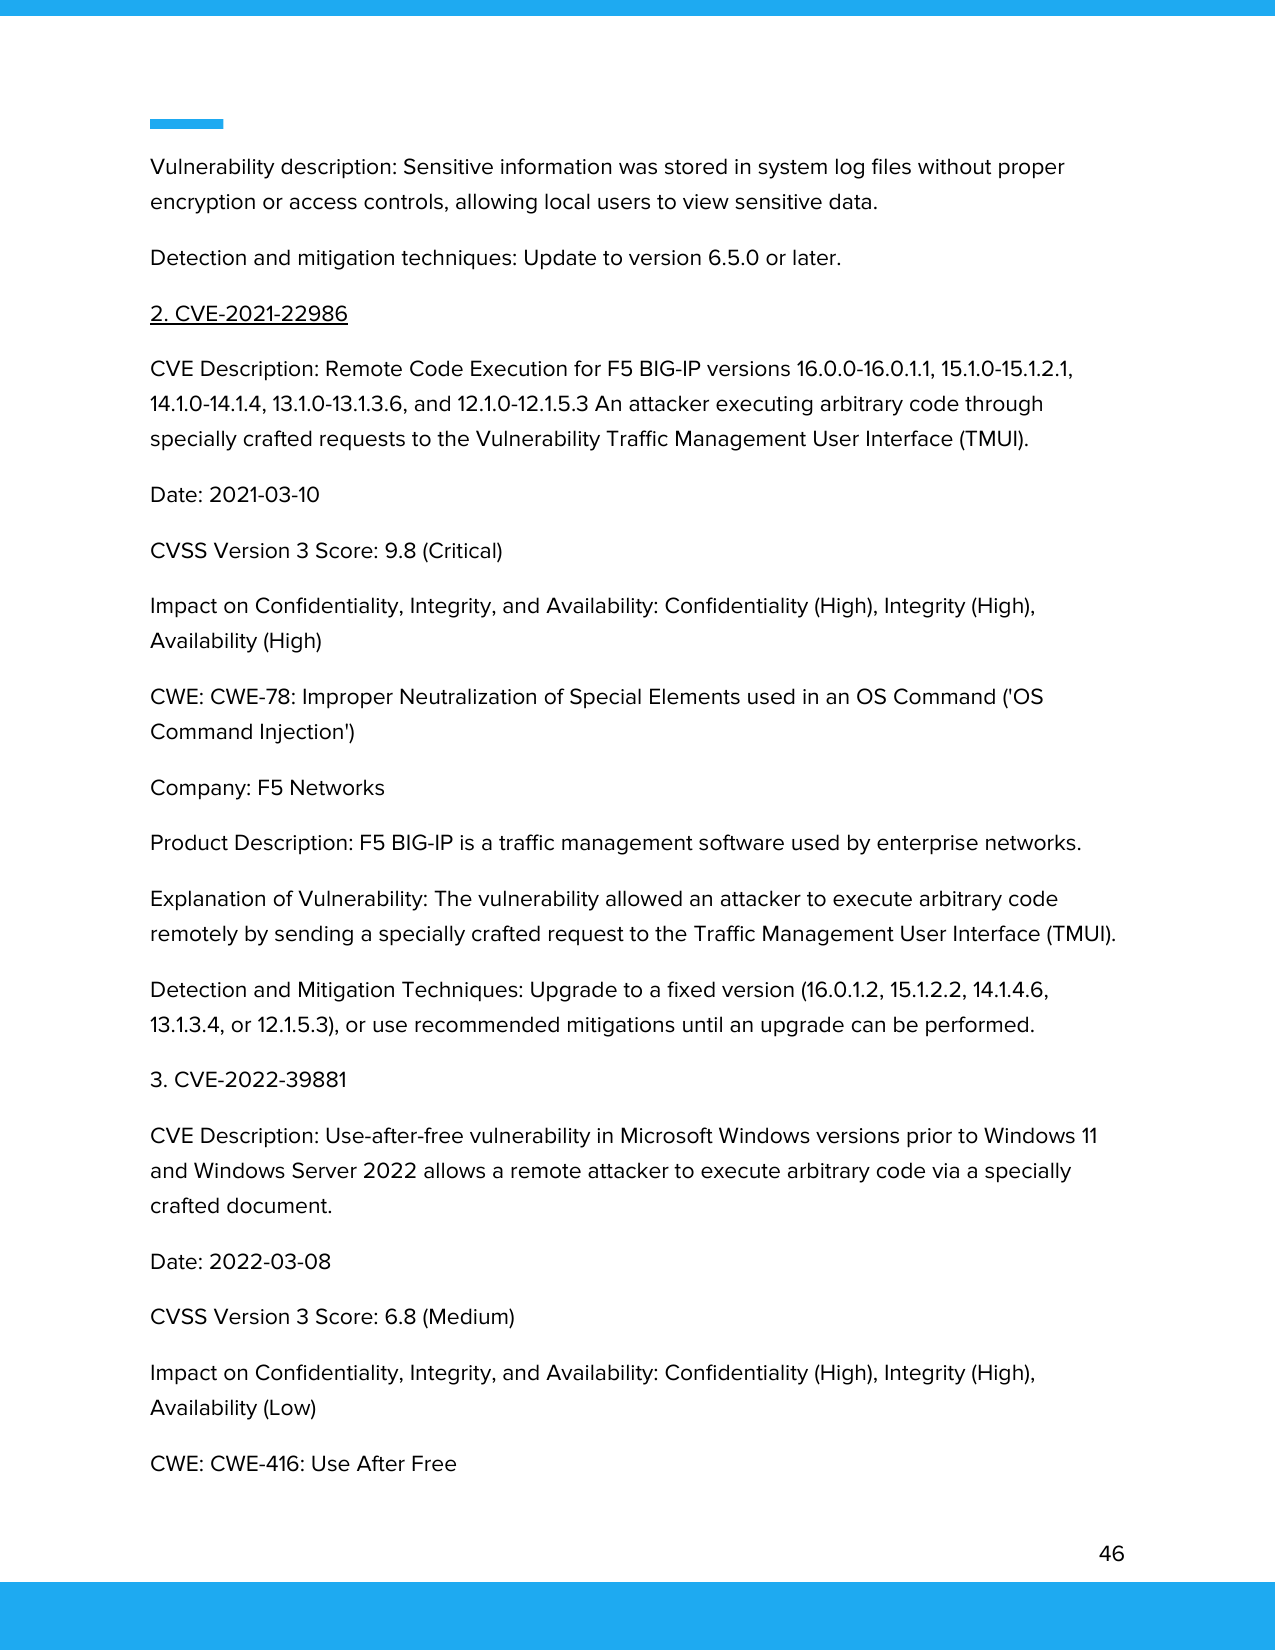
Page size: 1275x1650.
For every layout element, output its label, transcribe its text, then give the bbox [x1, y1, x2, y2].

picture [150, 119, 224, 129]
text Impact on Confidentiality, Integrity, and Availability: Confidentiality (High), Integrity (High), Availability (High) [150, 593, 1125, 656]
picture [0, 0, 1275, 16]
text CVE Description: Remote Code Execution for F5 BIG-IP versions 16.0.0-16.0.1.1, 15.1.0-15.1.2.1, 14.1.0-14.1.4, 13.1.0-13.1.3.6, and 12.1.0-12.1.5.3 An attacker executing arbitrary code through specially crafted requests to the Vulnerability Traffic Management User Interface (TMUI). [150, 356, 1125, 453]
text Date: 2022-03-08 [150, 1248, 1125, 1276]
text CWE: CWE-416: Use After Free [150, 1450, 1125, 1478]
text Detection and Mitigation Techniques: Upgrade to a fixed version (16.0.1.2, 15.1.2.2, 14.1.4.6, 13.1.3.4, or 12.1.5.3), or use recommended mitigations until an upgrade can be performed. [150, 976, 1125, 1039]
text 3. CVE-2022-39881 [150, 1067, 1125, 1095]
text CVE Description: Use-after-free vulnerability in Microsoft Windows versions prior to Windows 11 and Windows Server 2022 allows a remote attacker to execute arbitrary code via a specially crafted document. [150, 1122, 1125, 1220]
text Company: F5 Networks [150, 774, 1125, 802]
text CVSS Version 3 Score: 6.8 (Medium) [150, 1304, 1125, 1332]
text Impact on Confidentiality, Integrity, and Availability: Confidentiality (High), Integrity (High), Availability (Low) [150, 1359, 1125, 1422]
text CWE: CWE-78: Improper Neutralization of Special Elements used in an OS Command ('OS Command Injection') [150, 683, 1125, 746]
text CVSS Version 3 Score: 9.8 (Critical) [150, 537, 1125, 565]
text 2. CVE-2021-22986 [150, 300, 1125, 328]
text Date: 2021-03-10 [150, 481, 1125, 509]
text Product Description: F5 BIG-IP is a traffic management software used by enterprise networks. [150, 830, 1125, 858]
text Detection and mitigation techniques: Update to version 6.5.0 or later. [150, 244, 1125, 272]
text Explanation of Vulnerability: The vulnerability allowed an attacker to execute arbitrary code remotely by sending a specially crafted request to the Traffic Management User Interface (TMUI). [150, 886, 1125, 948]
text Vulnerability description: Sensitive information was stored in system log files without proper encryption or access controls, allowing local users to view sensitive data. [150, 154, 1125, 217]
picture [0, 1582, 1275, 1650]
